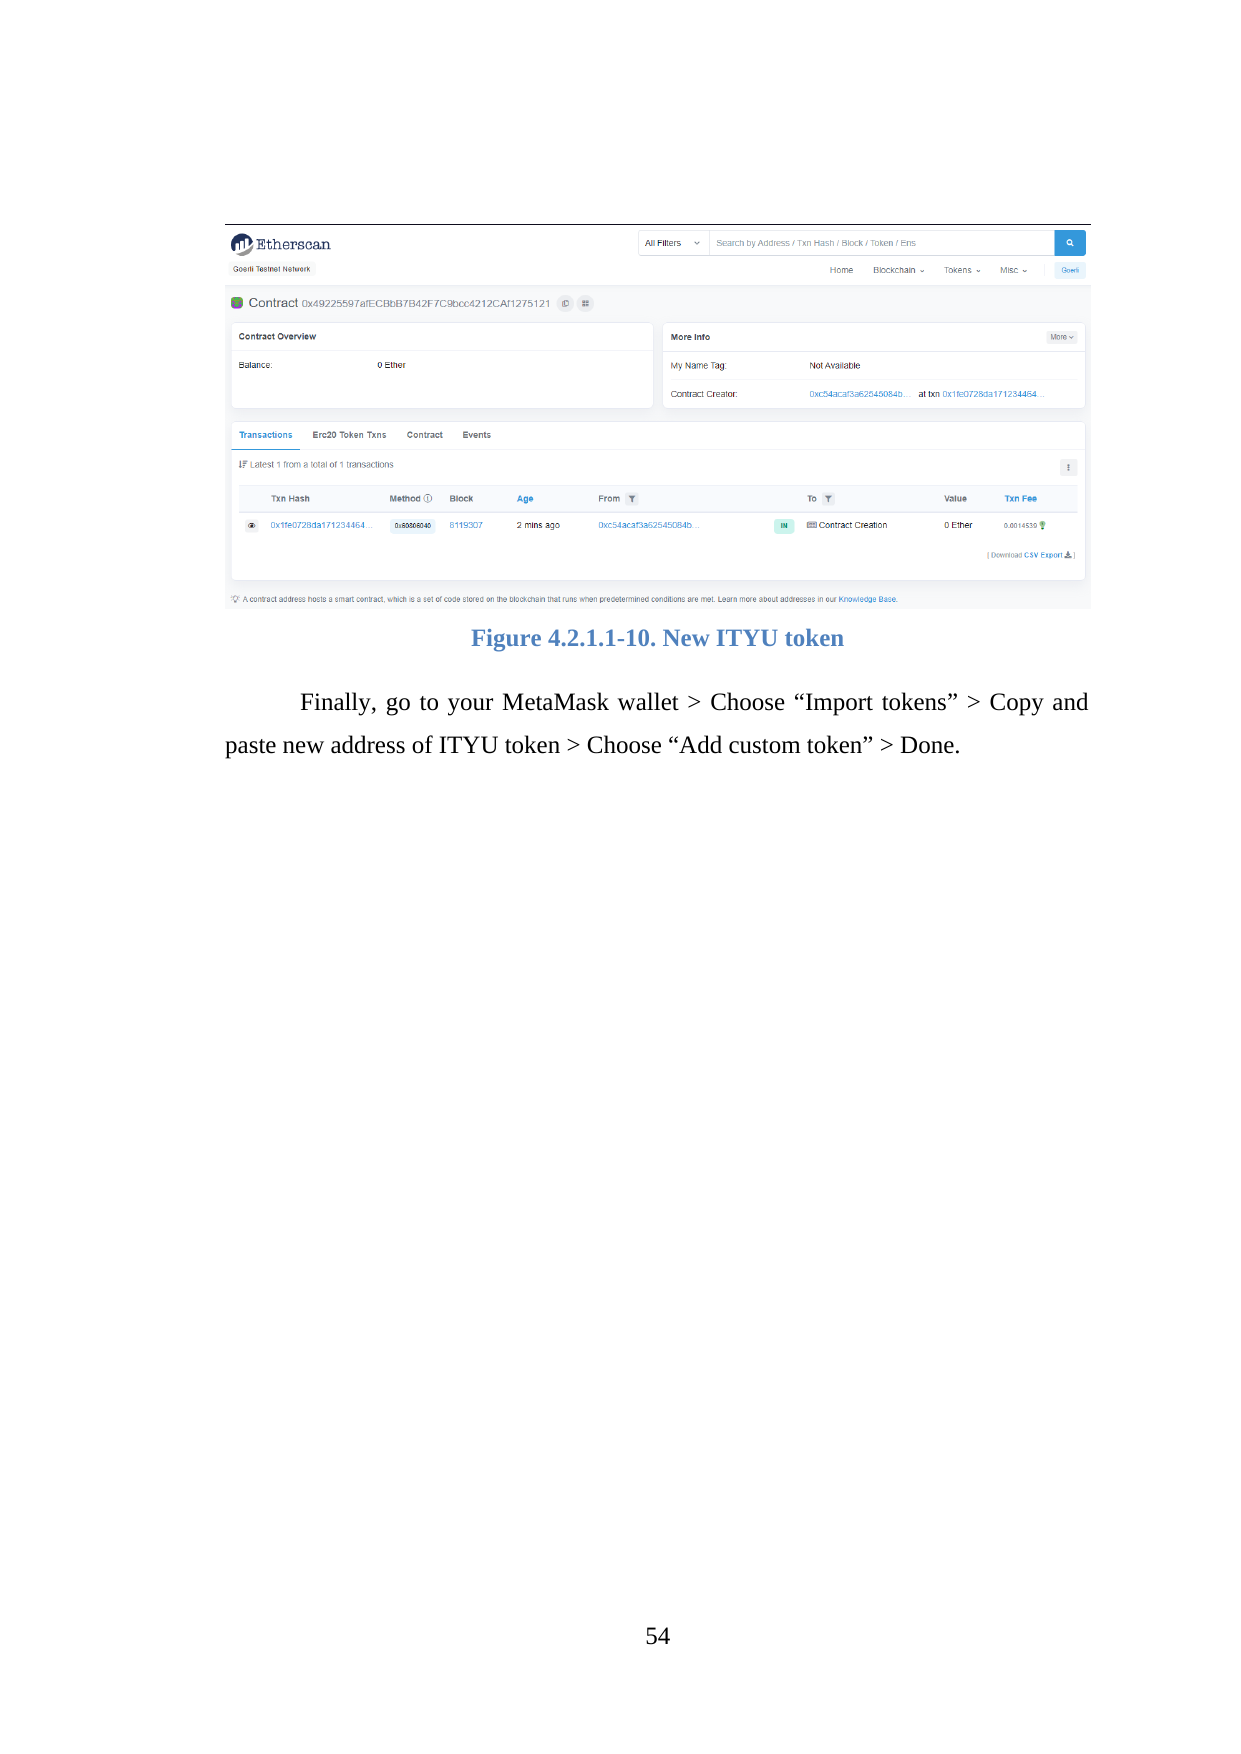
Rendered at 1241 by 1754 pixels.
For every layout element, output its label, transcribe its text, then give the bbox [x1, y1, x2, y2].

text Finally, go to your MetaMask wallet > Choose “Import tokens” > Copy and paste new address of ITYU token > Choose “Add custom token” > Done. [225, 687, 1090, 759]
picture [225, 224, 1091, 609]
text Figure 4.2.1.1-10. New ITYU token [225, 623, 1090, 652]
